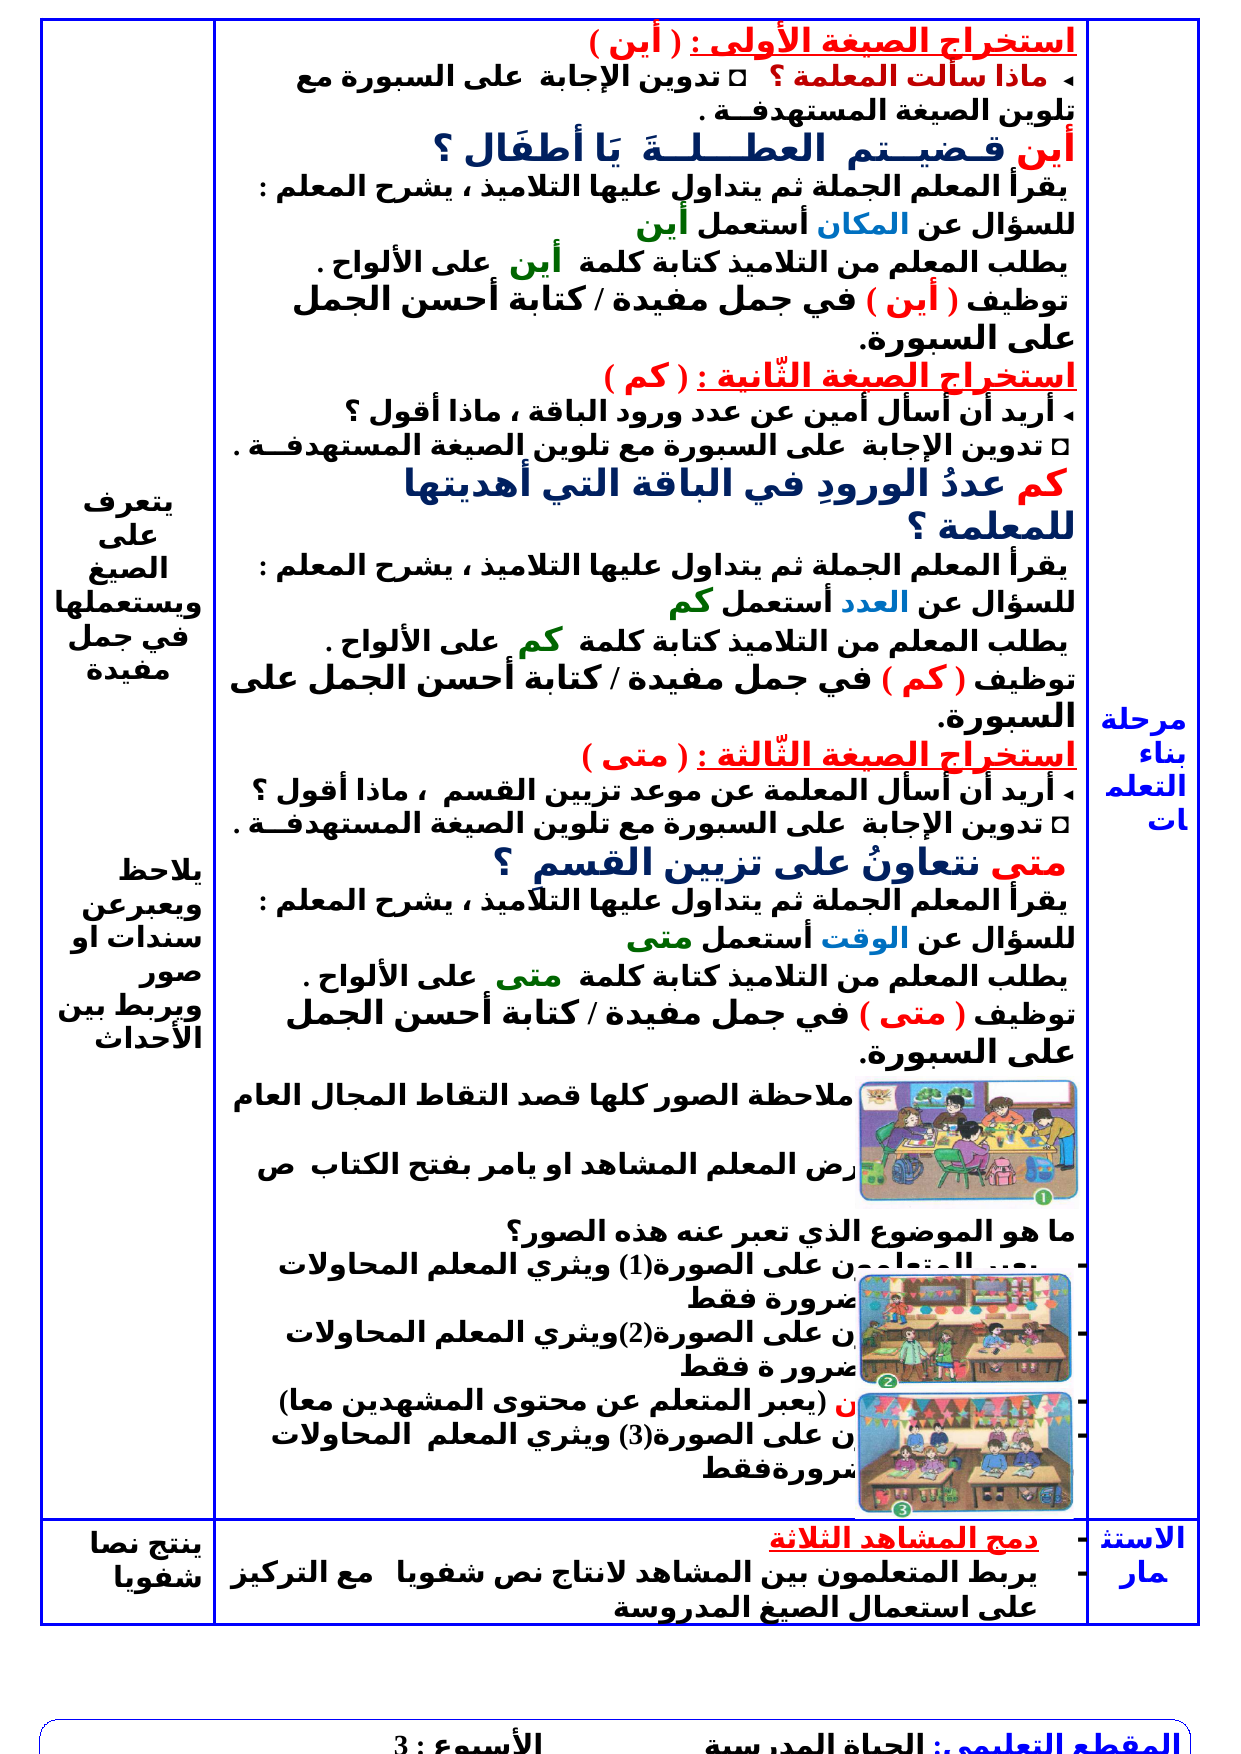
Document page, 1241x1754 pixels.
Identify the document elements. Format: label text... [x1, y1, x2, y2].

table_cell استخراج الصيغة الأولى : ( أين ) ◄ ماذا سألت المعلمة ؟ ◘ تدوين الإجابة على السبورة مع تلوين الصيغة المستهدفــة . أين قـضيــتم العطـــلــةَ يَا أطفَال ؟ يقرأ المعلم الجملة ثم يتداول عليها التلاميذ ، يشرح المعلم : للسؤال عن المكان أستعمل أين يطلب المعلم من التلاميذ كتابة كلمة أين على الألواح . توظيف ( أين ) في جمل مفيدة / كتابة أحسن الجمل على السبورة. استخراج الصيغة الثّانية : ( كم ) ◄ أريد أن أسأل أمين عن عدد ورود الباقة ، ماذا أقول ؟ ◘ تدوين الإجابة على السبورة مع تلوين الصيغة المستهدفــة . كم عددُ الورودِ في الباقة التي أهديتها للمعلمة ؟ يقرأ المعلم الجملة ثم يتداول عليها التلاميذ ، يشرح المعلم : للسؤال عن العدد أستعمل كم يطلب المعلم من التلاميذ كتابة كلمة كم على الألواح . توظيف ( كم ) في جمل مفيدة / كتابة أحسن الجمل على السبورة. استخراج الصيغة الثّالثة : ( متى ) ◄ أريد أن أسأل المعلمة عن موعد تزيين القسم ، ماذا أقول ؟ ◘ تدوين الإجابة على السبورة مع تلوين الصيغة المستهدفــة . متى نتعاونُ على تزيين القسمِ ؟ يقرأ المعلم الجملة ثم يتداول عليها التلاميذ ، يشرح المعلم : للسؤال عن الوقت أستعمل متى يطلب المعلم من التلاميذ كتابة كلمة متى على الألواح . توظيف ( متى ) في جمل مفيدة / كتابة أحسن الجمل على السبورة. إنتاج شفوي ملاحظة الصور كلها قصد التقاط المجال العام للأحداث. تأملوا الصور. يعرض المعلم المشاهد او يامر بفتح الكتاب ص 22 ما هو الموضوع الذي تعبر عنه هذه الصور؟ يعبر المتعلمون على الصورة(1) ويثري المعلم المحاولات بالاسئلة عند الضرورة فقط يعبر المتعلمون على الصورة(2)ويثري المعلم المحاولات بالاسئلة عند الضرور ة فقط دمج المشهدين (يعبر المتعلم عن محتوى المشهدين معا) يعبر المتعلمون على الصورة(3) ويثري المعلم المحاولات بالاسئلة عند الضرورةفقط [216, 21, 1086, 1518]
table_cell الاستثمار [1089, 1521, 1197, 1623]
table_cell ينتج نصا شفويا [43, 1521, 213, 1623]
table_cell مرحلة بناء التعلمات [1089, 21, 1197, 1518]
table_cell يتعرف على الصيغ ويستعملها في جمل مفيدة يلاحظ ويعبرعن سندات او صور ويربط بين الأحداث [43, 21, 213, 1518]
picture [855, 1076, 1081, 1209]
table_cell دمج المشاهد الثلاثة يربط المتعلمون بين المشاهد لانتاج نص شفويا مع التركيز على استعمال الصيغ المدروسة [216, 1521, 1086, 1623]
picture [855, 1268, 1074, 1519]
